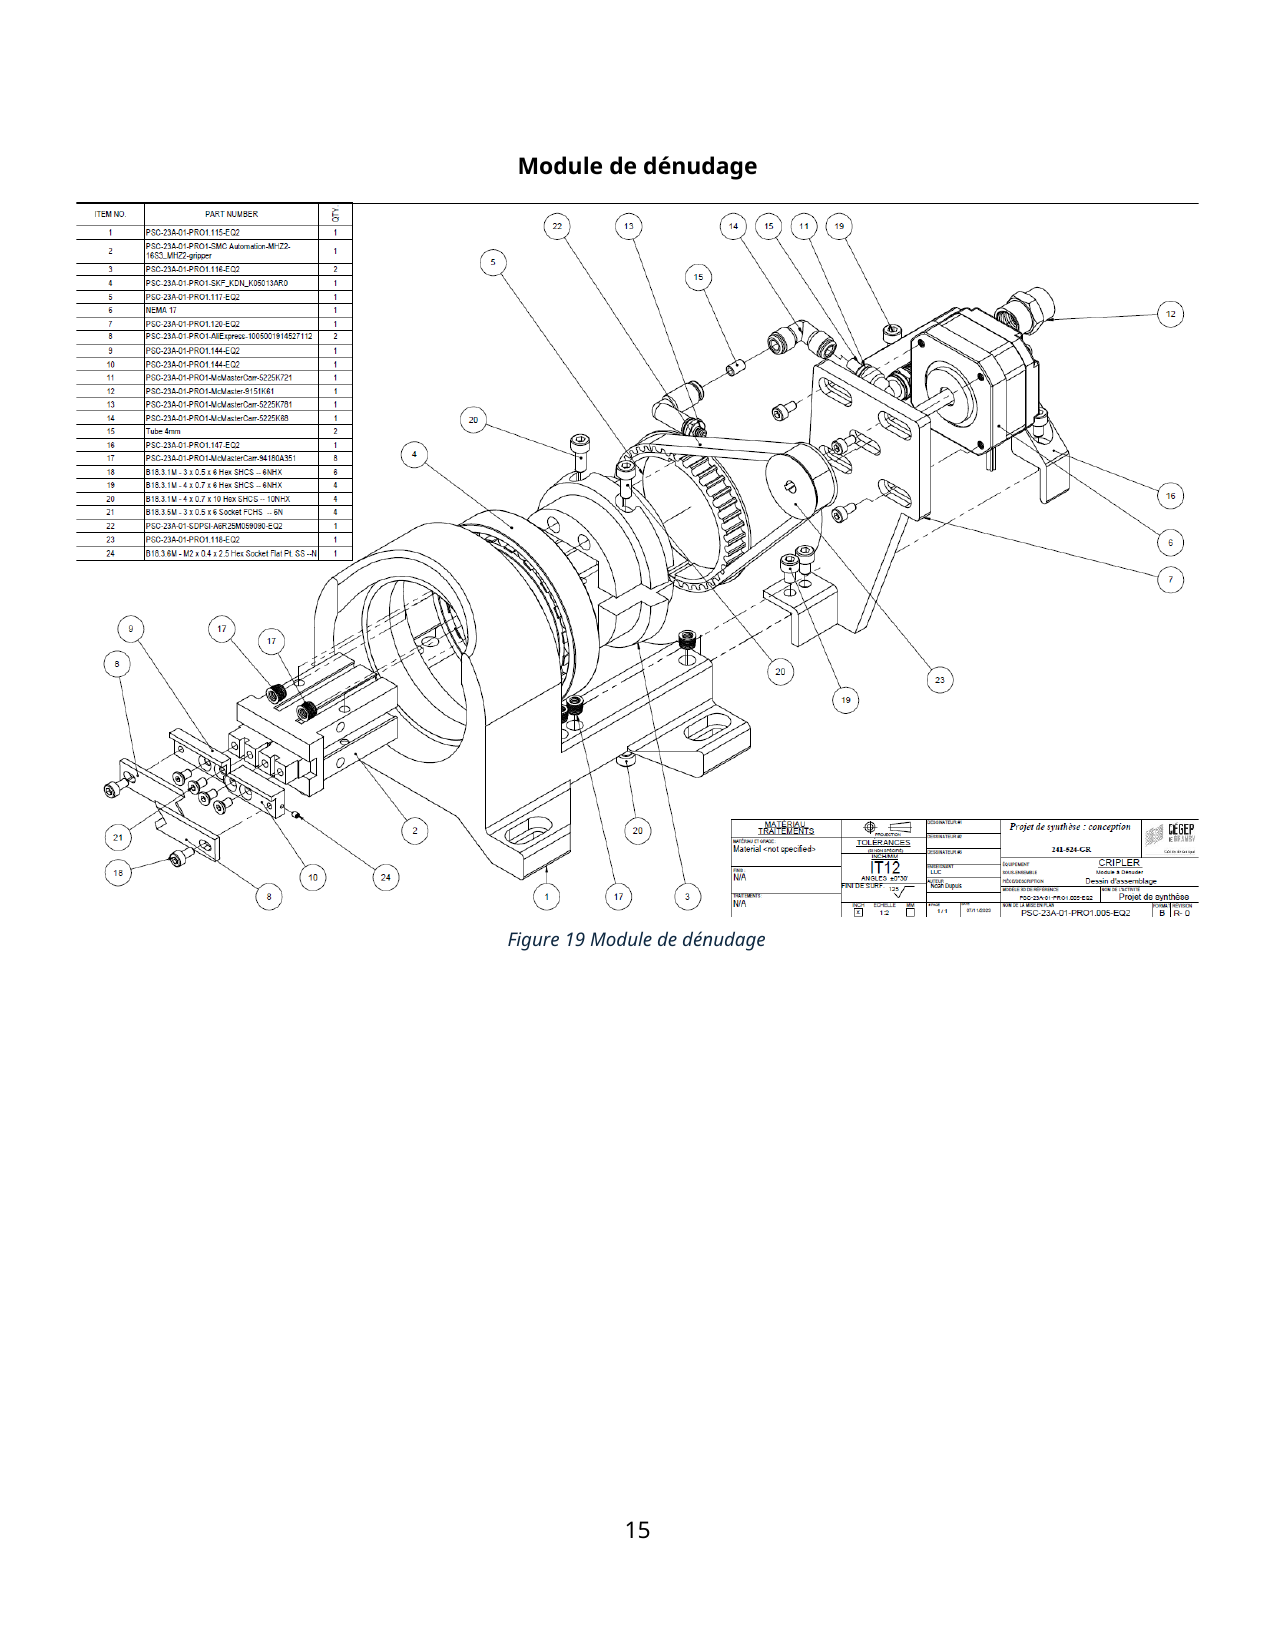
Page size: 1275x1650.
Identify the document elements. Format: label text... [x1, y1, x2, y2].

text Module de dénudage [187, 150, 1087, 181]
picture [76, 202, 1199, 917]
